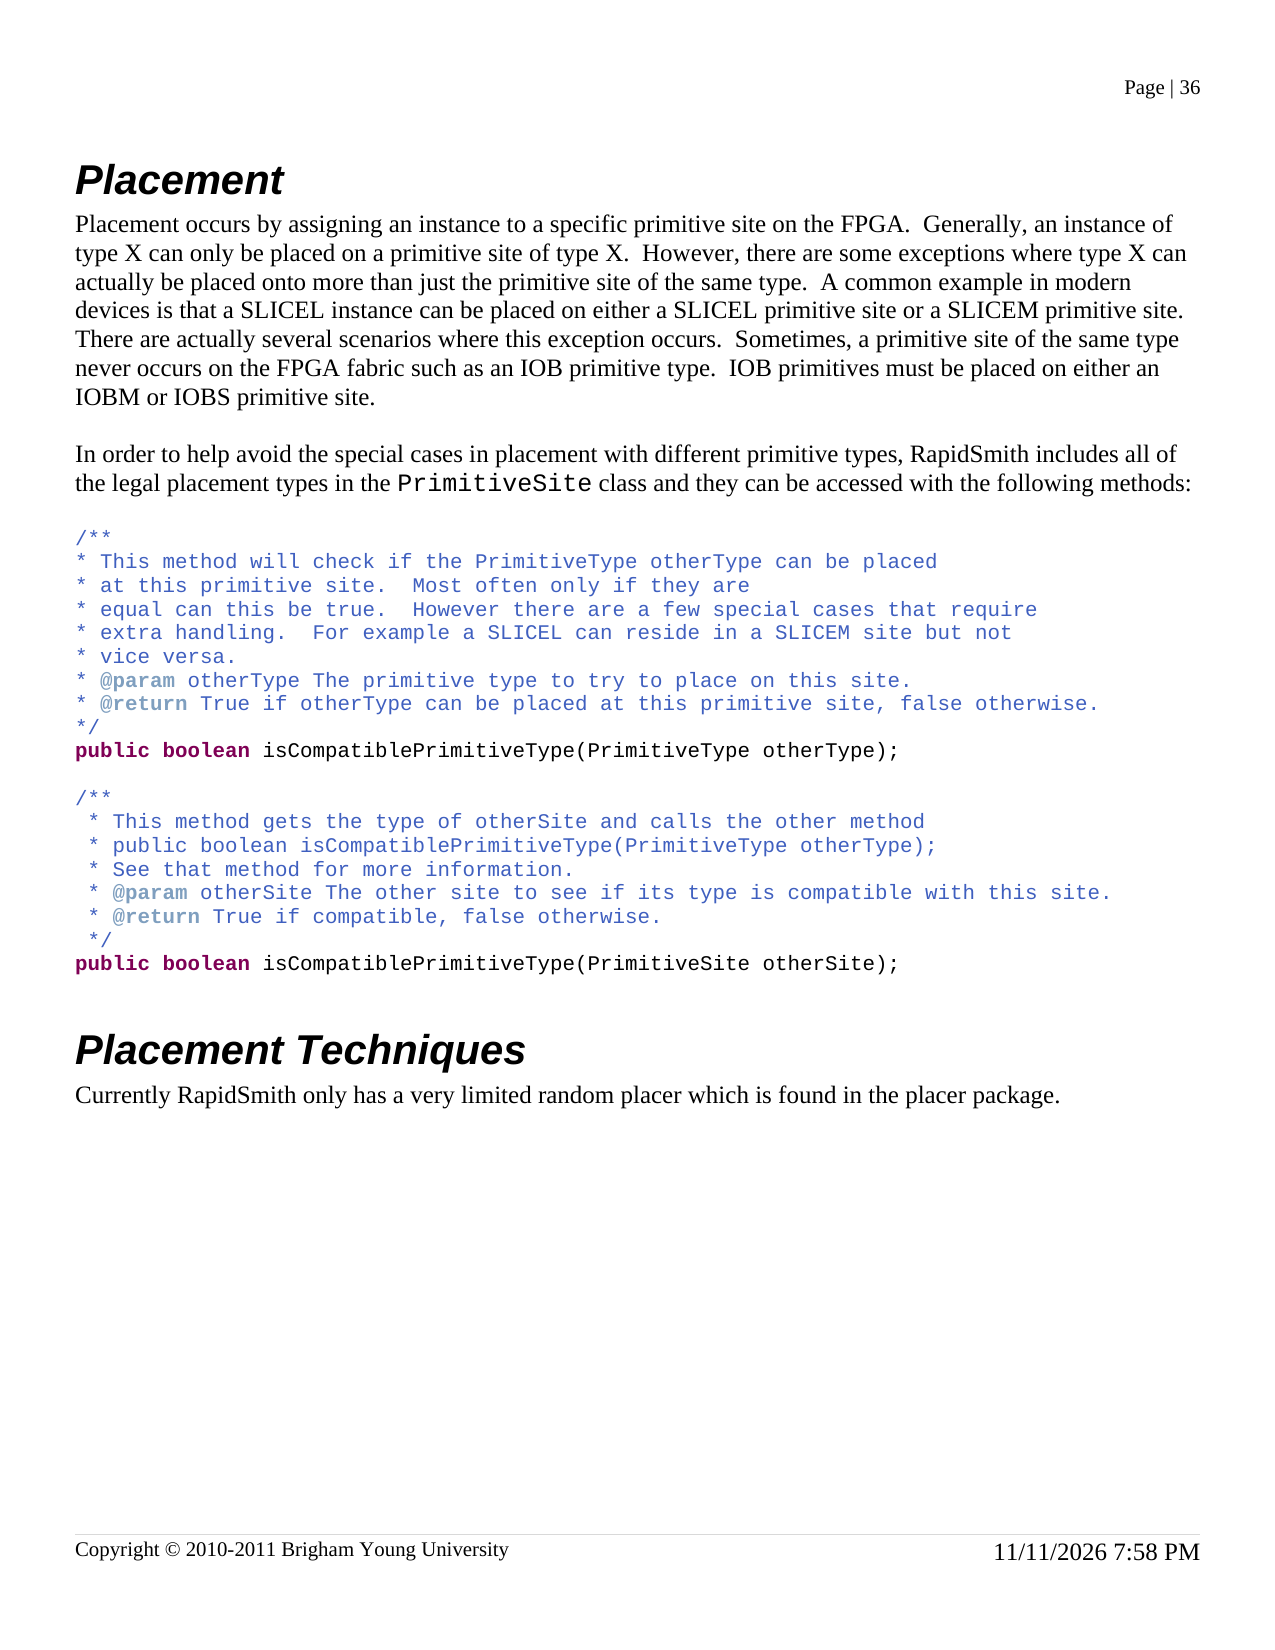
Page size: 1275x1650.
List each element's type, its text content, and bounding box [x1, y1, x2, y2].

text Currently RapidSmith only has a very limited random placer which is found in the placer package. [75, 1080, 1200, 1108]
text Placement occurs by assigning an instance to a specific primitive site on the FPGA. Generally, an instance of type X can only be placed on a primitive site of type X. However, there are some exceptions where type X can actually be placed onto more than just the primitive site of the same type. A common example in modern devices is that a SLICEL instance can be placed on either a SLICEL primitive site or a SLICEM primitive site. There are actually several scenarios where this exception occurs. Sometimes, a primitive site of the same type never occurs on the FPGA fabric such as an IOB primitive type. IOB primitives must be placed on either an IOBM or IOBS primitive site. [75, 209, 1200, 411]
text * vice versa. [75, 646, 1200, 669]
text * extra handling. For example a SLICEL can reside in a SLICEM site but not [75, 622, 1200, 646]
text * @param otherSite The other site to see if its type is compatible with this site. [75, 882, 1200, 906]
text /** [75, 788, 1200, 811]
text * @return True if otherType can be placed at this primitive site, false otherwise. [75, 693, 1200, 717]
text * See that method for more information. [75, 859, 1200, 882]
text * public boolean isCompatiblePrimitiveType(PrimitiveType otherType); [75, 835, 1200, 859]
text * @return True if compatible, false otherwise. [75, 906, 1200, 930]
text * @param otherType The primitive type to try to place on this site. [75, 669, 1200, 693]
text * equal can this be true. However there are a few special cases that require [75, 599, 1200, 622]
subtitle Placement Techniques [75, 1026, 1200, 1073]
text /** [75, 528, 1200, 551]
text public boolean isCompatiblePrimitiveType(PrimitiveType otherType); [75, 741, 1200, 764]
text In order to help avoid the special cases in placement with different primitive types, RapidSmith includes all of the legal placement types in the PrimitiveSite class and they can be accessed with the following methods: [75, 439, 1200, 499]
text * This method will check if the PrimitiveType otherType can be placed [75, 551, 1200, 575]
text * This method gets the type of otherSite and calls the other method [75, 811, 1200, 835]
text */ [75, 930, 1200, 953]
text public boolean isCompatiblePrimitiveType(PrimitiveSite otherSite); [75, 953, 1200, 977]
subtitle Placement [75, 155, 1200, 203]
text * at this primitive site. Most often only if they are [75, 575, 1200, 599]
text */ [75, 717, 1200, 741]
